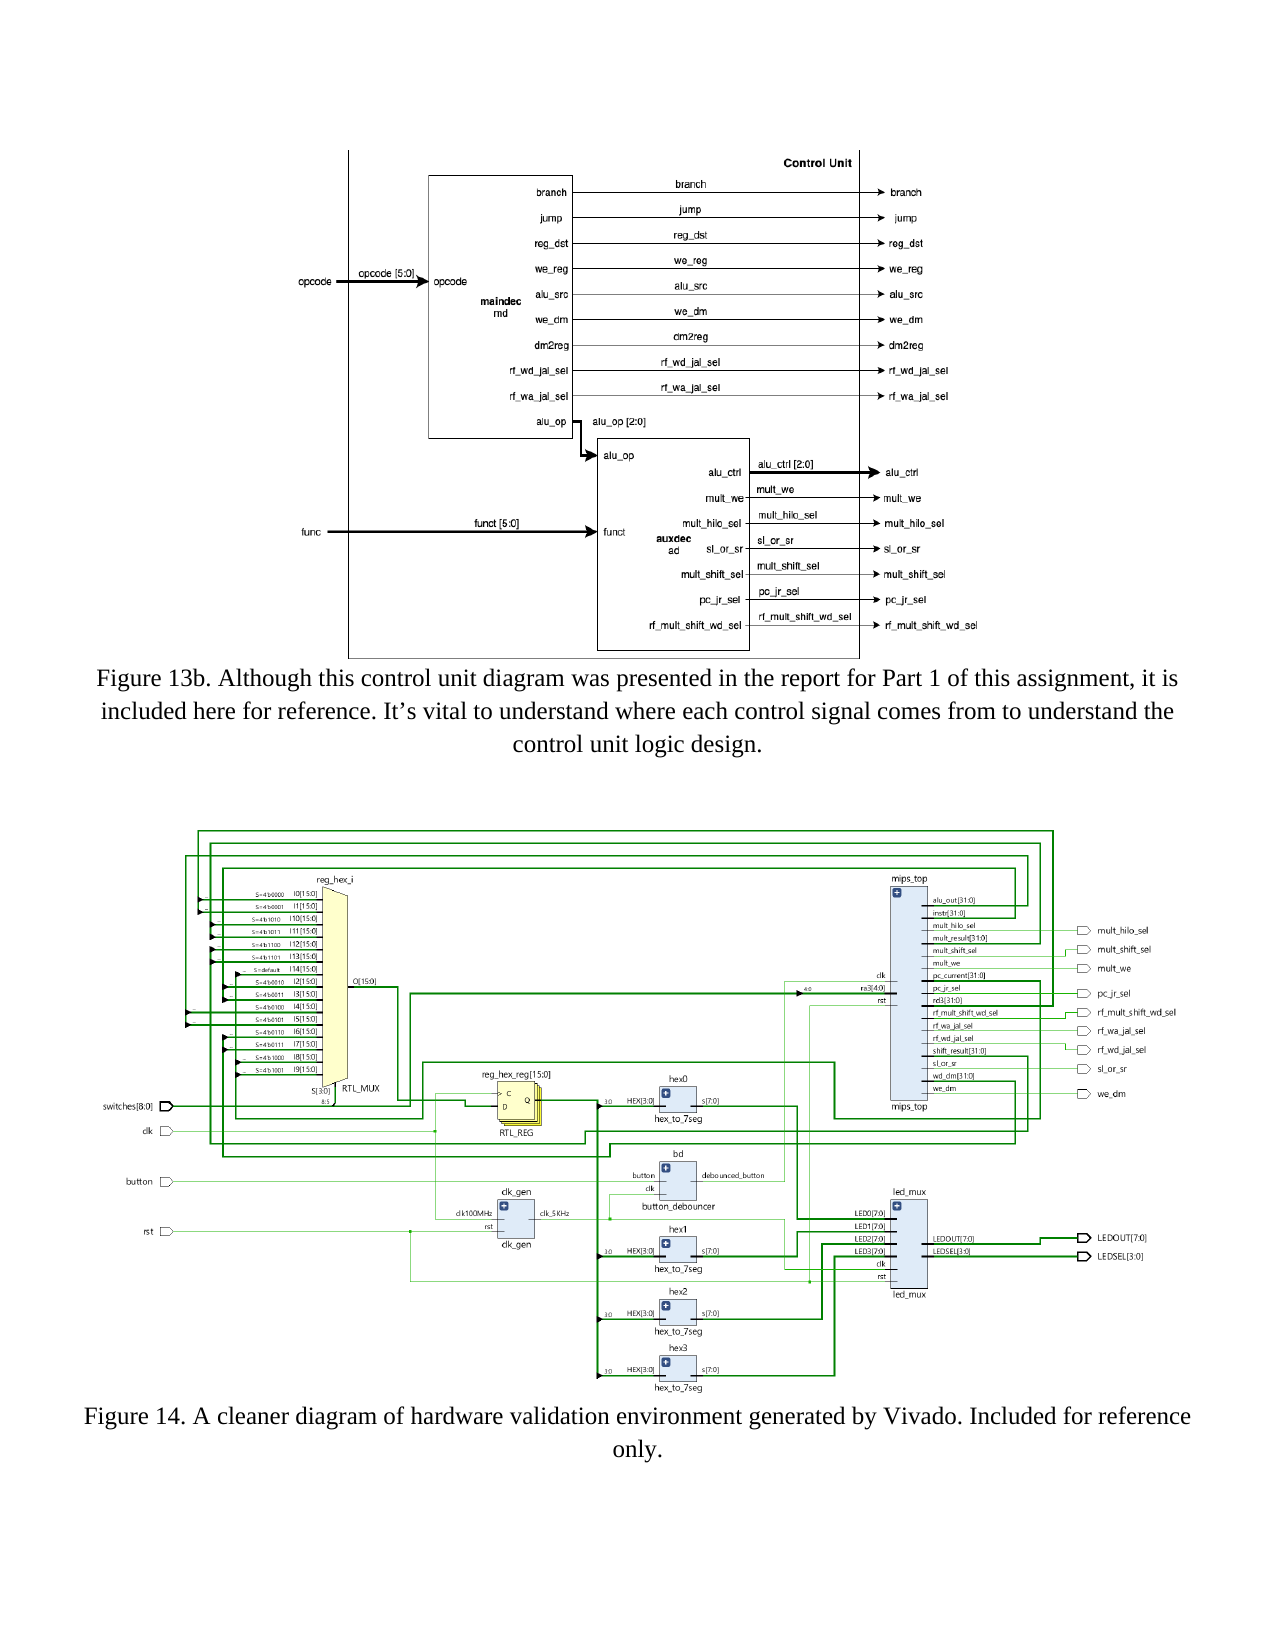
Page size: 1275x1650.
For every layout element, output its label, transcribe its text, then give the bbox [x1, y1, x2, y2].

picture [95, 795, 1180, 1398]
picture [293, 150, 982, 659]
text Figure 13b. Although this control unit diagram was presented in the report for Part 1 of this assignment, it is included here for reference. It’s vital to understand where each control signal comes from to understand the control unit logic design. [75, 663, 1200, 758]
text Figure 14. A cleaner diagram of hardware validation environment generated by Vivado. Included for reference only. [75, 1401, 1200, 1463]
